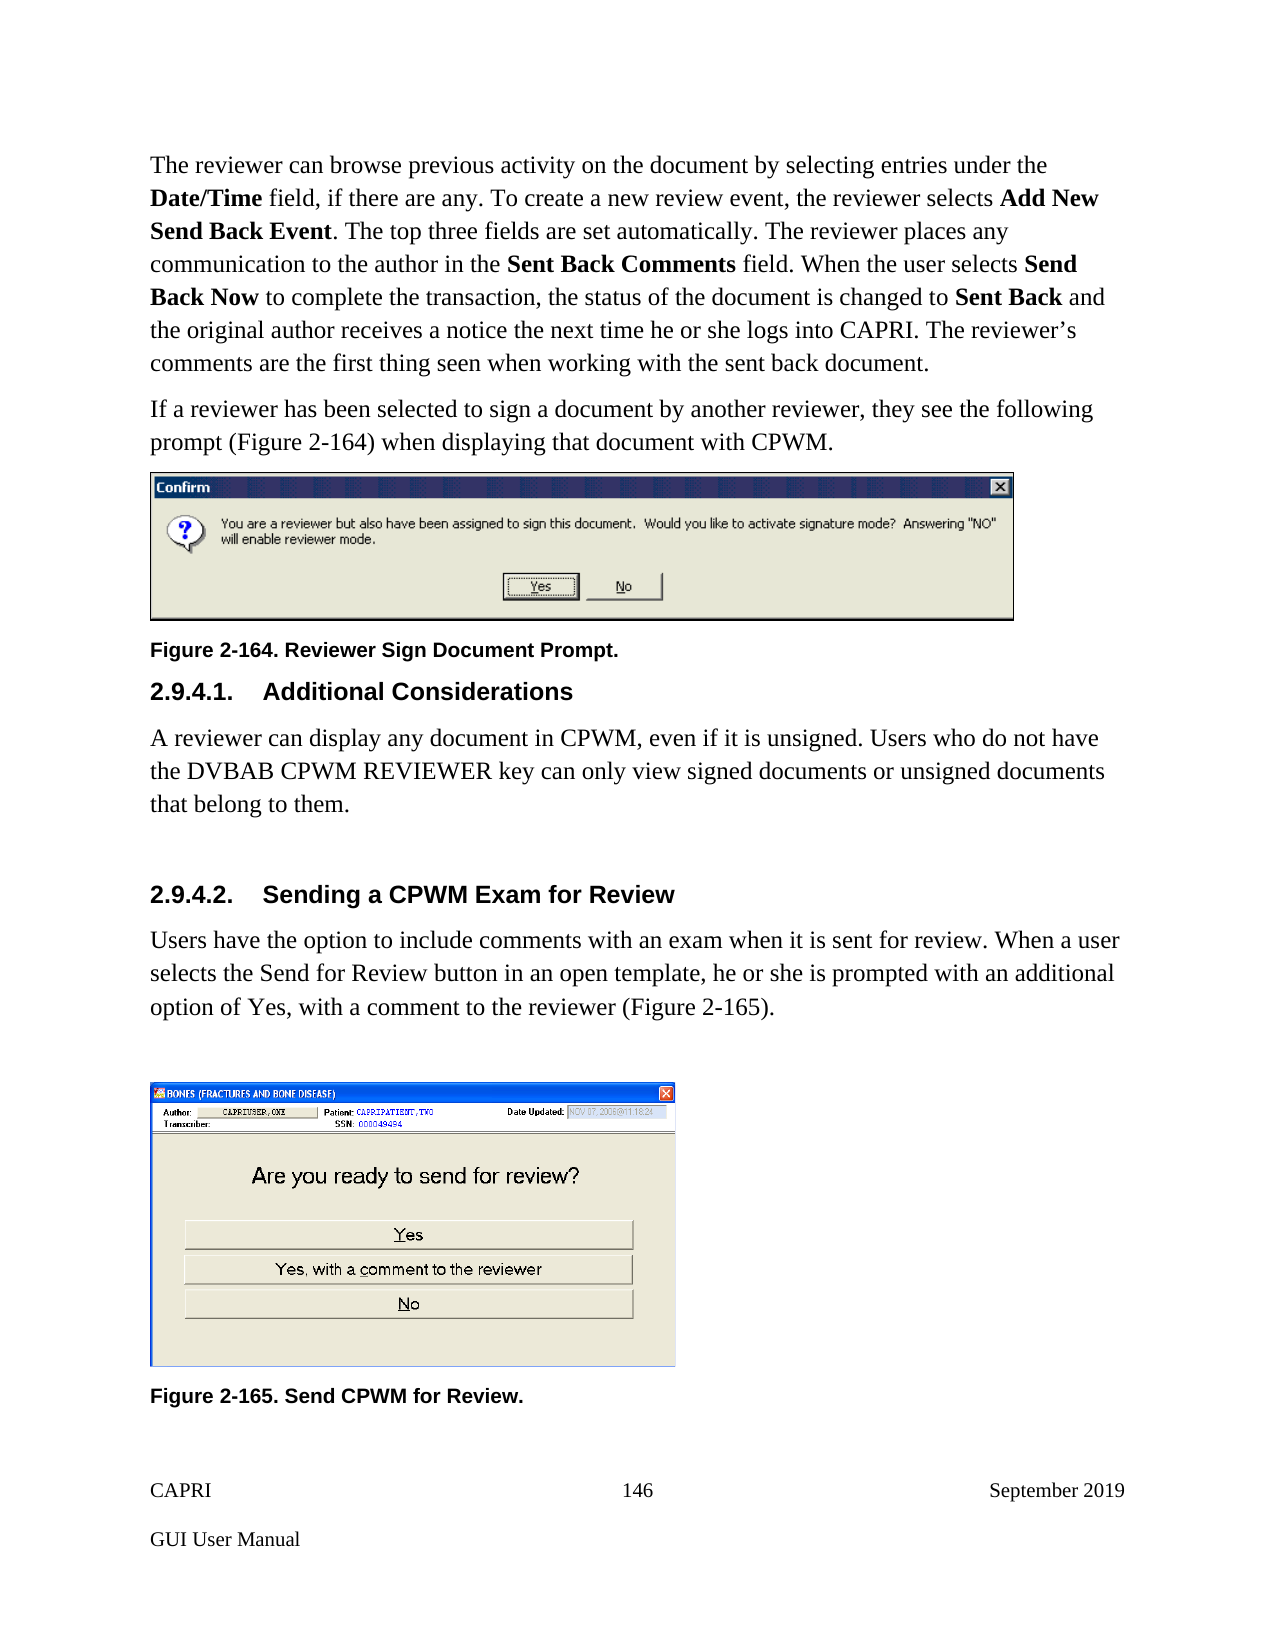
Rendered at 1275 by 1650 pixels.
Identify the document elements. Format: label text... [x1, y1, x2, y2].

picture [151, 473, 1013, 619]
text The reviewer can browse previous activity on the document by selecting entries under the Date/Time field, if there are any. To create a new review event, the reviewer selects Add New Send Back Event. The top three fields are set automatically. The reviewer places any communication to the author in the Sent Back Comments field. When the user selects Send Back Now to complete the transaction, the status of the document is changed to Sent Back and the original author receives a notice the next time he or she logs into CAPRI. The reviewer’s comments are the first thing seen when working with the sent back document. [150, 150, 1125, 377]
text A reviewer can display any document in CPWM, even if it is unsigned. Users who do not have the DVBAB CPWM REVIEWER key can only view signed documents or unsigned documents that belong to them. [150, 723, 1125, 818]
subtitle Additional Considerations [150, 677, 1125, 706]
subtitle Sending a CPWM Exam for Review [150, 880, 1125, 909]
picture [150, 1082, 675, 1367]
